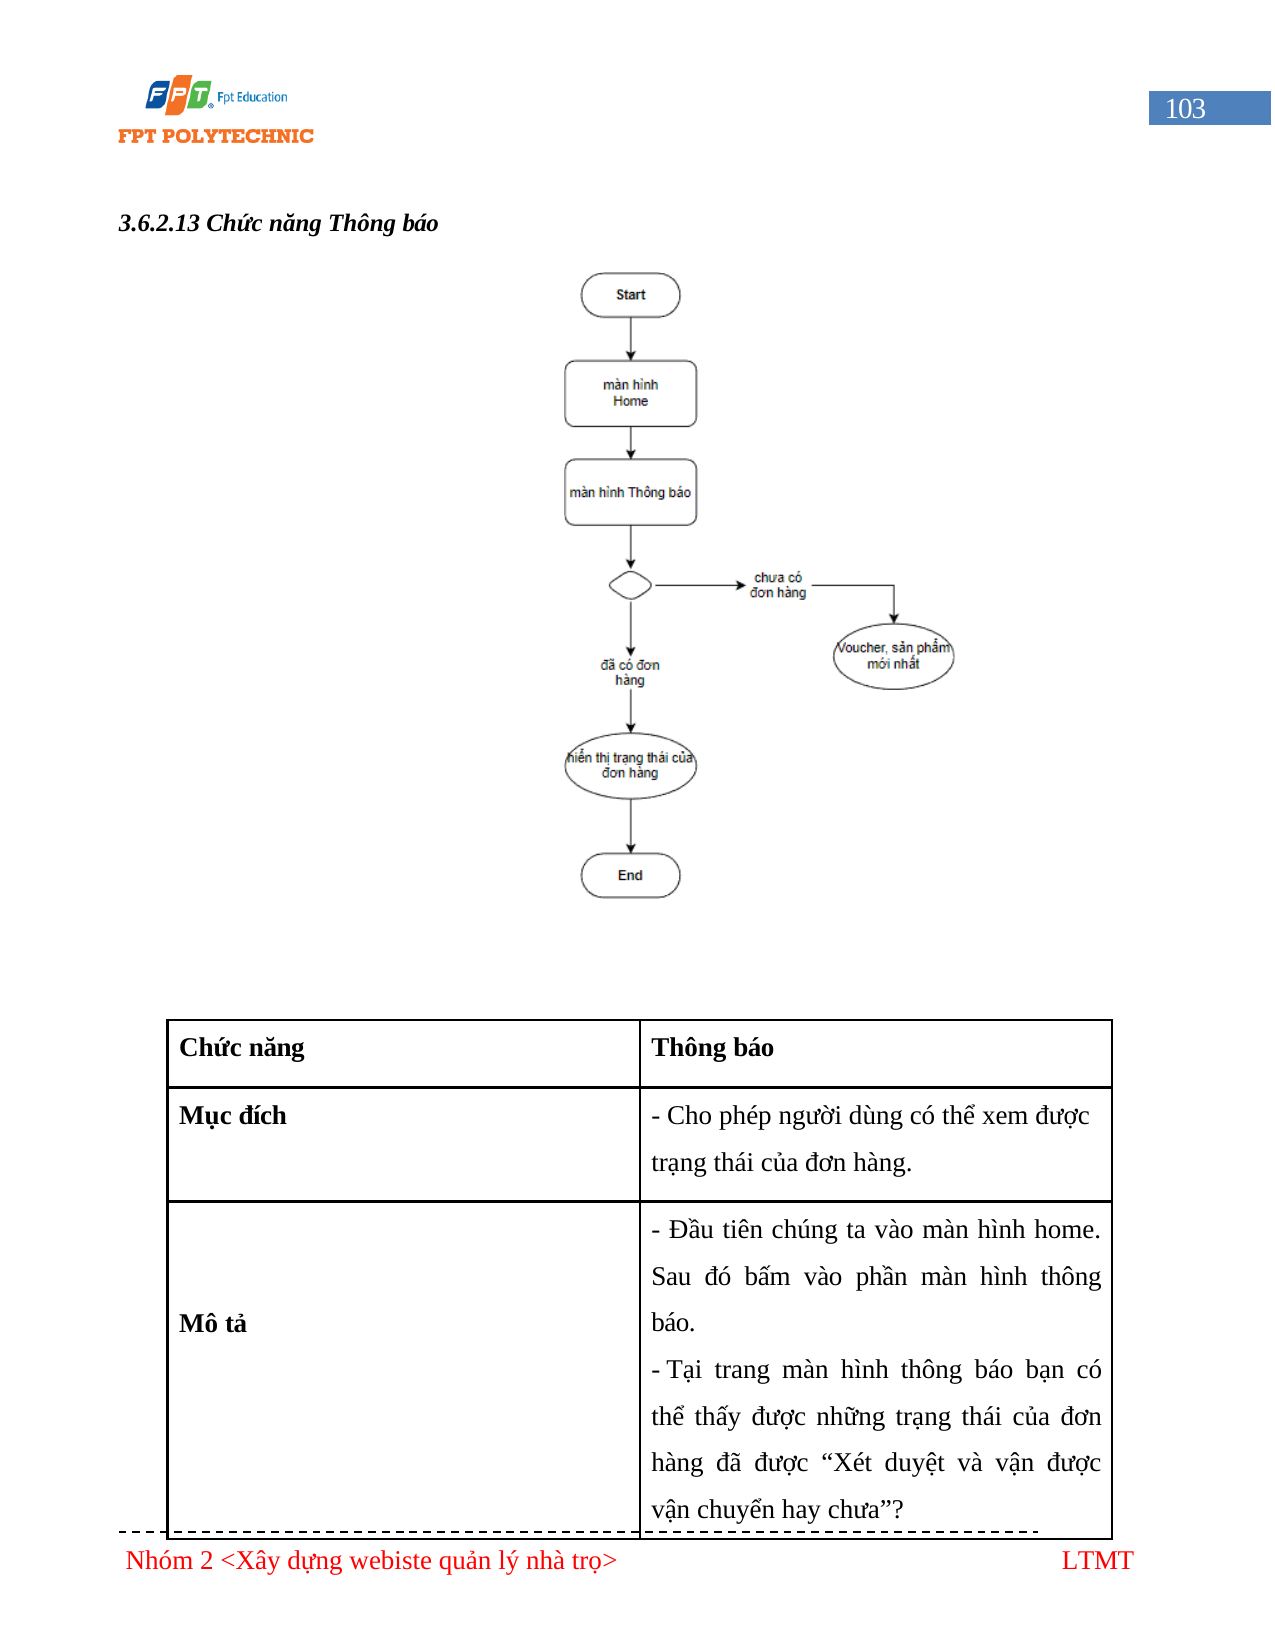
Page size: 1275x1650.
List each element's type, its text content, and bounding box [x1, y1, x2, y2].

table_cell Mục đích [169, 1089, 639, 1200]
table_cell Mô tả [169, 1203, 639, 1537]
table_cell Đầu tiên chúng ta vào màn hình home. Sau đó bấm vào phần màn hình thông báo. Tại trang màn hình thông báo bạn có thể thấy được những trạng thái của đơn hàng đã được “Xét duyệt và vận được vận chuyển hay chưa”? [641, 1203, 1111, 1537]
picture [564, 272, 955, 899]
table_cell - Cho phép người dùng có thể xem được trạng thái của đơn hàng. [641, 1089, 1111, 1200]
table_header Chức năng [169, 1021, 639, 1086]
table_header Thông báo [641, 1021, 1111, 1086]
picture [118, 75, 314, 143]
list Chức năng Thông báo [118, 208, 1200, 237]
